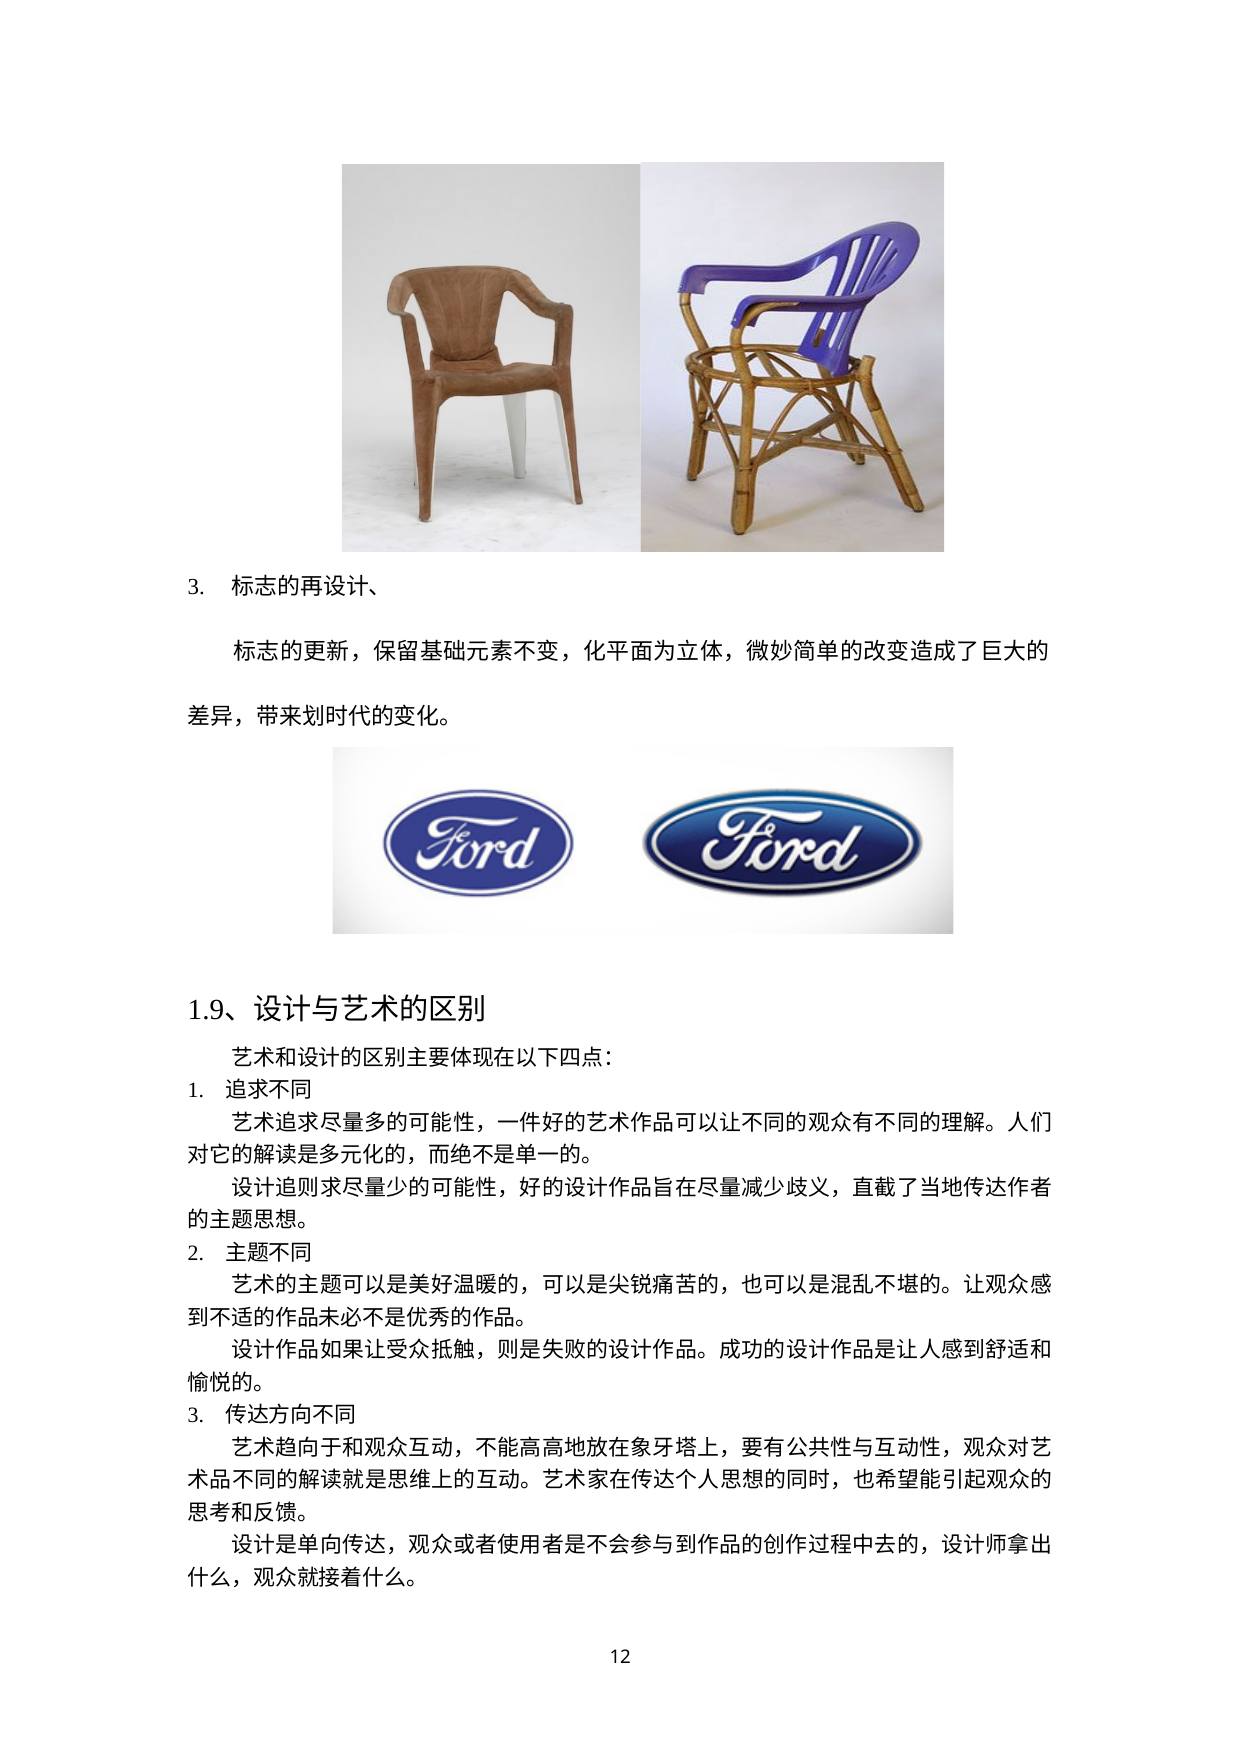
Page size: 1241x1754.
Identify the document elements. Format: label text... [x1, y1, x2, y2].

text 1.9、设计与艺术的区别 [187, 974, 1053, 1039]
text 设计作品如果让受众抵触，则是失败的设计作品。成功的设计作品是让人感到舒适和愉悦的。 [187, 1332, 1053, 1397]
text 设计追则求尽量少的可能性，好的设计作品旨在尽量减少歧义，直截了当地传达作者的主题思想。 [187, 1169, 1053, 1234]
list 主题不同 [187, 1234, 1053, 1267]
list 追求不同 [187, 1072, 1053, 1104]
text 艺术和设计的区别主要体现在以下四点： [187, 1039, 1053, 1072]
text 艺术趋向于和观众互动，不能高高地放在象牙塔上，要有公共性与互动性，观众对艺术品不同的解读就是思维上的互动。艺术家在传达个人思想的同时，也希望能引起观众的思考和反馈。 [187, 1429, 1053, 1527]
picture [341, 162, 945, 552]
picture [332, 747, 954, 934]
text 艺术追求尽量多的可能性，一件好的艺术作品可以让不同的观众有不同的理解。人们对它的解读是多元化的，而绝不是单一的。 [187, 1104, 1053, 1169]
list 标志的再设计、 [187, 552, 1053, 617]
list 传达方向不同 [187, 1397, 1053, 1429]
text 设计是单向传达，观众或者使用者是不会参与到作品的创作过程中去的，设计师拿出什么，观众就接着什么。 [187, 1527, 1053, 1592]
text 艺术的主题可以是美好温暖的，可以是尖锐痛苦的，也可以是混乱不堪的。让观众感到不适的作品未必不是优秀的作品。 [187, 1267, 1053, 1332]
text 标志的更新，保留基础元素不变，化平面为立体，微妙简单的改变造成了巨大的差异，带来划时代的变化。 [187, 617, 1053, 747]
